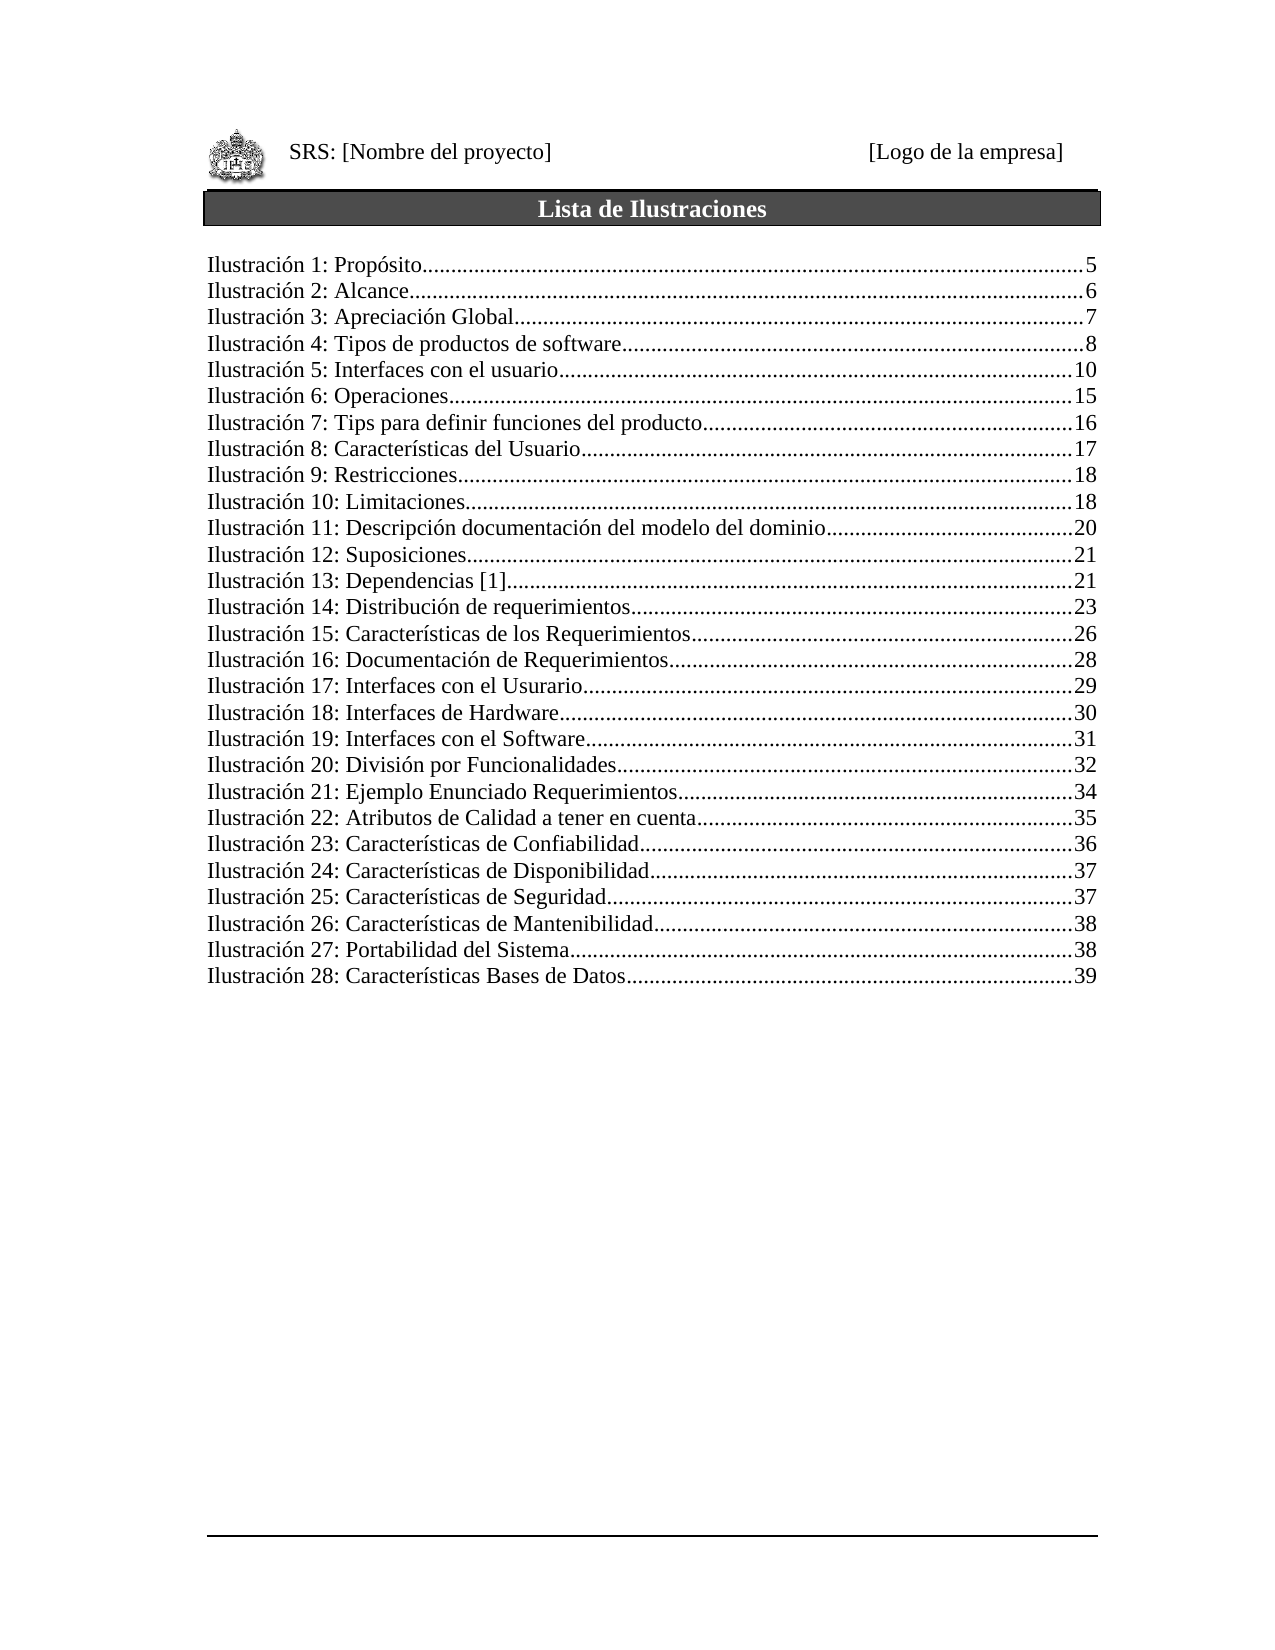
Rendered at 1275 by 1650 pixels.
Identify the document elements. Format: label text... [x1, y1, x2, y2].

text Ilustración 24: Características de Disponibilidad 37 [207, 857, 1098, 883]
text Ilustración 28: Características Bases de Datos 39 [207, 962, 1098, 989]
text Ilustración 21: Ejemplo Enunciado Requerimientos 34 [207, 778, 1098, 804]
text Ilustración 1: Propósito 5 [207, 251, 1098, 277]
text Ilustración 2: Alcance 6 [207, 277, 1098, 303]
text Ilustración 18: Interfaces de Hardware 30 [207, 699, 1098, 725]
text Lista de Ilustraciones [205, 192, 1100, 225]
text Ilustración 10: Limitaciones 18 [207, 488, 1098, 514]
text Ilustración 22: Atributos de Calidad a tener en cuenta 35 [207, 804, 1098, 831]
picture [206, 127, 268, 187]
text Ilustración 23: Características de Confiabilidad 36 [207, 831, 1098, 857]
text Ilustración 25: Características de Seguridad 37 [207, 883, 1098, 909]
text Ilustración 7: Tips para definir funciones del producto 16 [207, 409, 1098, 435]
text Ilustración 3: Apreciación Global 7 [207, 303, 1098, 330]
text Ilustración 4: Tipos de productos de software 8 [207, 330, 1098, 356]
text Ilustración 15: Características de los Requerimientos 26 [207, 620, 1098, 646]
text Ilustración 13: Dependencias [1] 21 [207, 567, 1098, 593]
text Ilustración 16: Documentación de Requerimientos 28 [207, 646, 1098, 672]
text Ilustración 19: Interfaces con el Software 31 [207, 725, 1098, 751]
text Ilustración 6: Operaciones 15 [207, 382, 1098, 409]
text Ilustración 8: Características del Usuario 17 [207, 435, 1098, 462]
text Ilustración 17: Interfaces con el Usurario 29 [207, 672, 1098, 699]
text Ilustración 11: Descripción documentación del modelo del dominio 20 [207, 514, 1098, 541]
text Ilustración 12: Suposiciones 21 [207, 541, 1098, 567]
text Ilustración 26: Características de Mantenibilidad 38 [207, 909, 1098, 936]
text Ilustración 14: Distribución de requerimientos 23 [207, 593, 1098, 620]
text Ilustración 9: Restricciones 18 [207, 462, 1098, 488]
text Ilustración 27: Portabilidad del Sistema 38 [207, 936, 1098, 962]
text Ilustración 5: Interfaces con el usuario 10 [207, 356, 1098, 382]
text Ilustración 20: División por Funcionalidades 32 [207, 751, 1098, 778]
